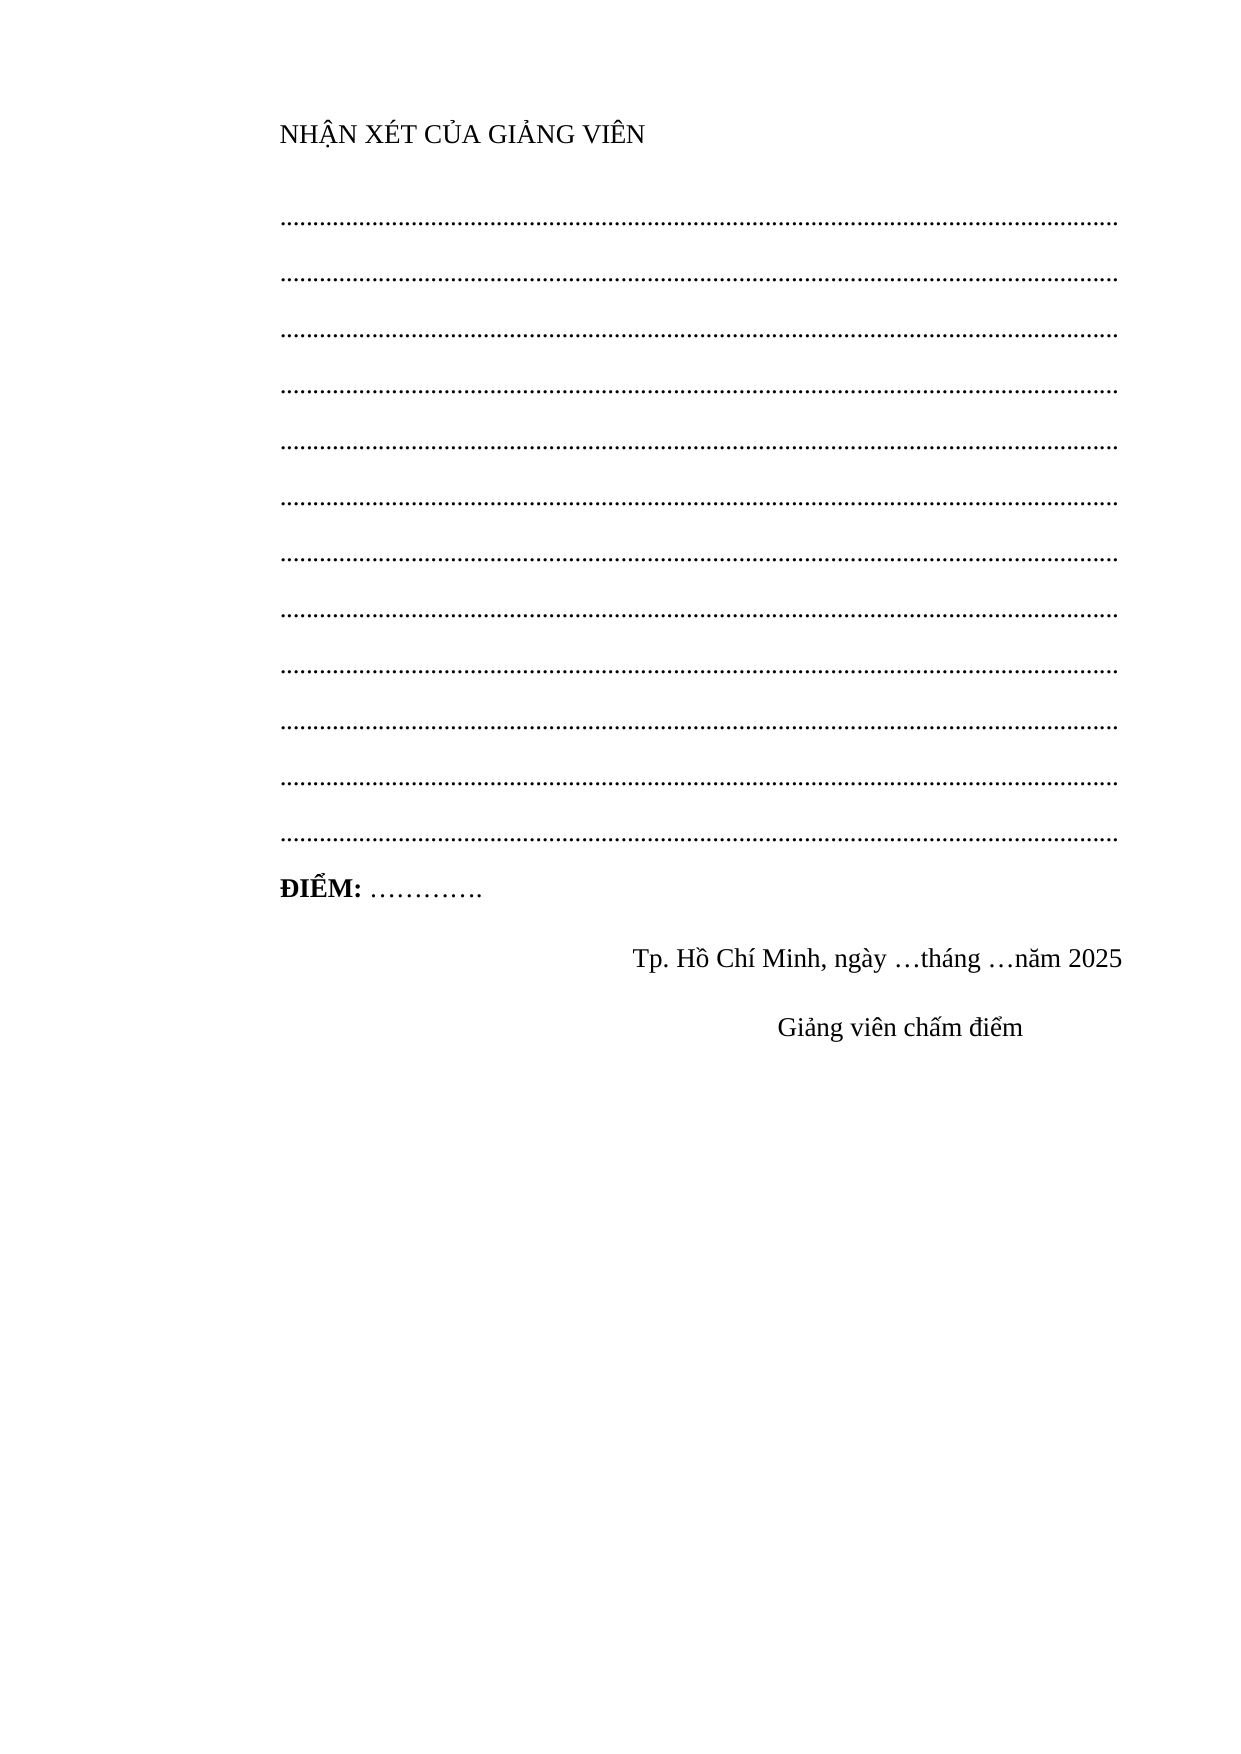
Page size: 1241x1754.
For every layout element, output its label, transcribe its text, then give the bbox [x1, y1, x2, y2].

text ................................................................................................................................ [204, 424, 1122, 455]
text Tp. Hồ Chí Minh, ngày …tháng …năm 2025 [204, 942, 1122, 973]
text ................................................................................................................................ [204, 760, 1122, 791]
text ................................................................................................................................ [204, 256, 1122, 287]
text ................................................................................................................................ [204, 200, 1122, 231]
text ................................................................................................................................ [204, 816, 1122, 847]
text ................................................................................................................................ [204, 368, 1122, 399]
text ................................................................................................................................ [204, 592, 1122, 623]
text ................................................................................................................................ [204, 312, 1122, 343]
text ................................................................................................................................ [204, 480, 1122, 511]
text ................................................................................................................................ [204, 536, 1122, 567]
text NHẬN XÉT CỦA GIẢNG VIÊN [204, 118, 1122, 149]
text Giảng viên chấm điểm [729, 1012, 1122, 1043]
text ................................................................................................................................ [204, 704, 1122, 735]
text ĐIỂM: …………. [204, 872, 1122, 903]
text ................................................................................................................................ [204, 648, 1122, 679]
